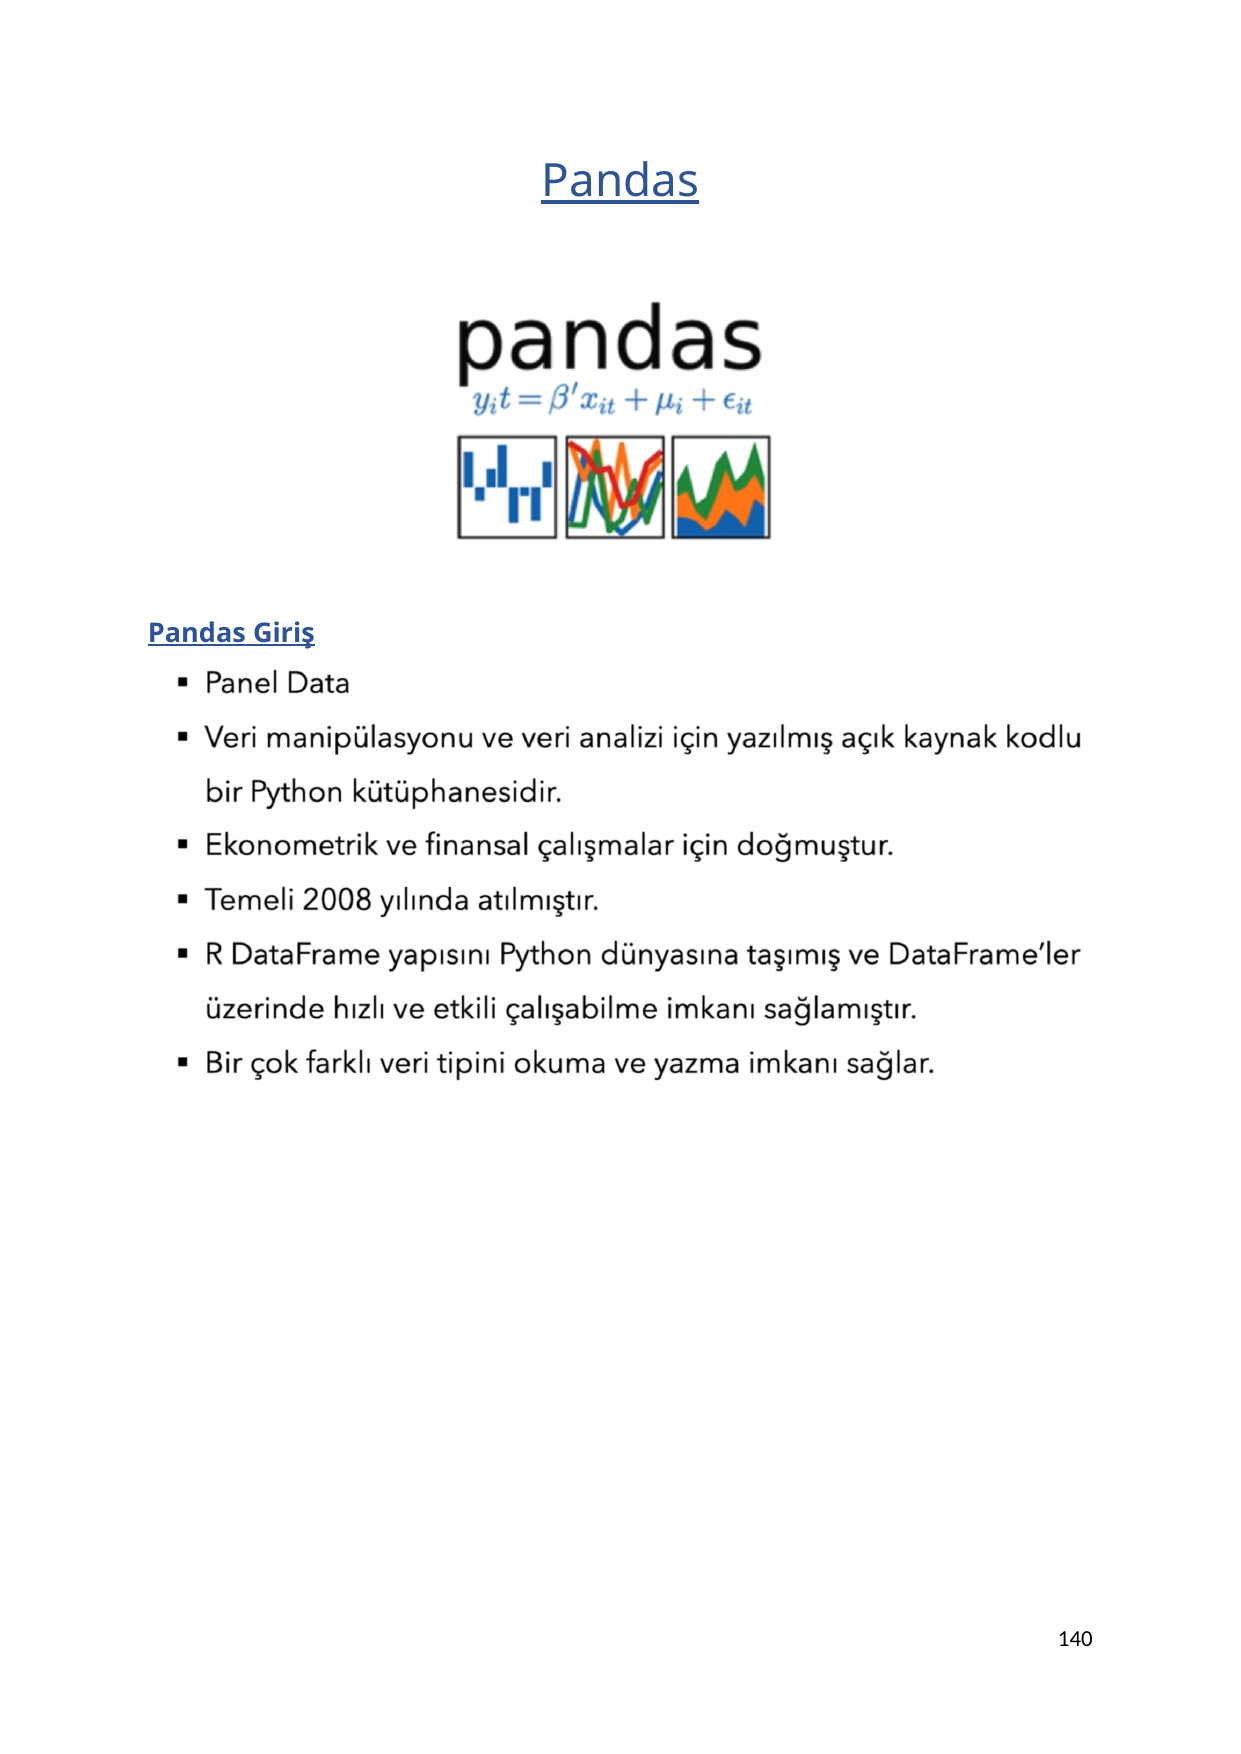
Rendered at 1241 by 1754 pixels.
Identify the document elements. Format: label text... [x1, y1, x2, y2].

subtitle Pandas [148, 148, 1092, 210]
picture [348, 261, 892, 595]
picture [147, 653, 1093, 1091]
subtitle Pandas Giriş [148, 613, 1092, 650]
